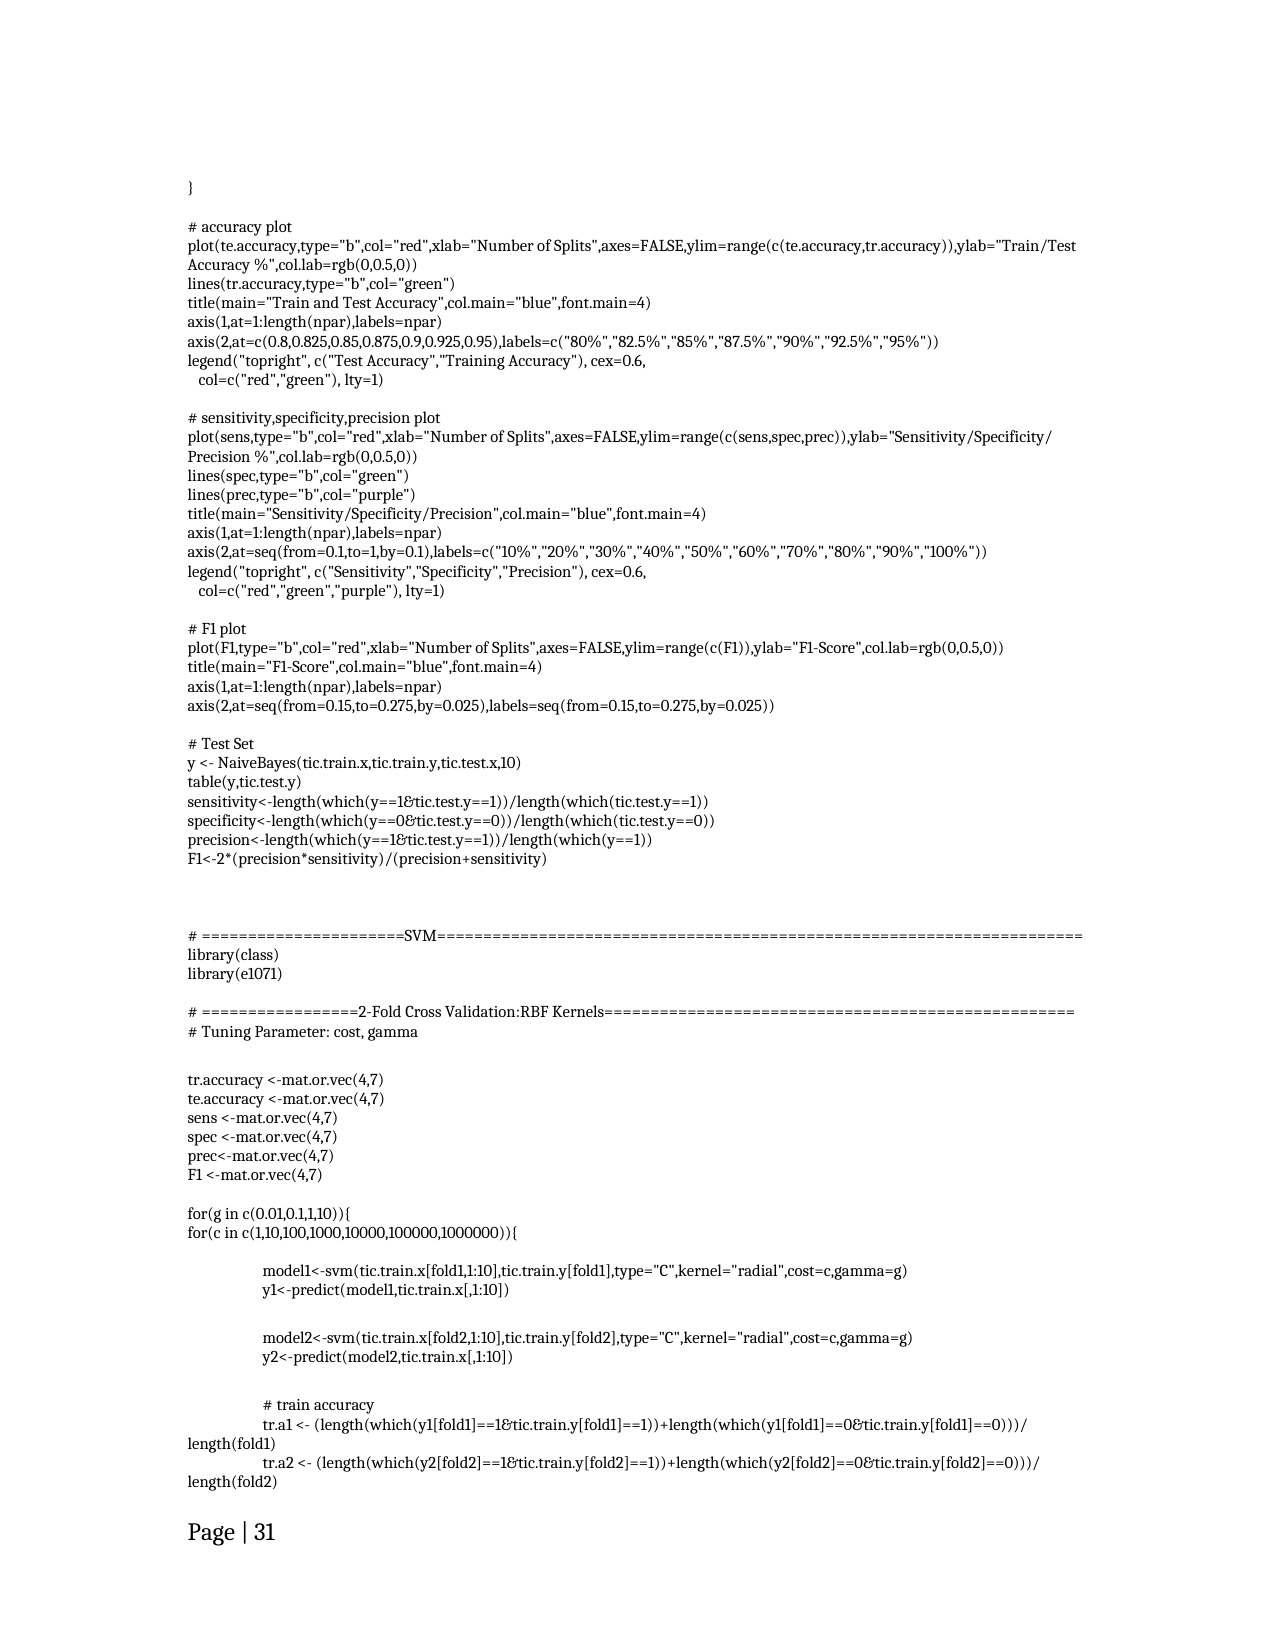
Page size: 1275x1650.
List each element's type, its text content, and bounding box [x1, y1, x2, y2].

text plot(sens,type="b",col="red",xlab="Number of Splits",axes=FALSE,ylim=range(c(sens,spec,prec)),ylab="Sensitivity/Specificity/Precision %",col.lab=rgb(0,0.5,0)) [187, 428, 1087, 466]
text sens <-mat.or.vec(4,7) [187, 1108, 1087, 1127]
text tr.accuracy <-mat.or.vec(4,7) [187, 1070, 1087, 1089]
text # F1 plot [187, 619, 1087, 639]
text precision<-length(which(y==1&tic.test.y==1))/length(which(y==1)) [187, 830, 1087, 849]
text # sensitivity,specificity,precision plot [187, 409, 1087, 428]
text model1<-svm(tic.train.x[fold1,1:10],tic.train.y[fold1],type="C",kernel="radial",cost=c,gamma=g) [187, 1262, 1087, 1281]
text title(main="F1-Score",col.main="blue",font.main=4) [187, 658, 1087, 677]
text library(e1071) [187, 964, 1087, 984]
text spec <-mat.or.vec(4,7) [187, 1127, 1087, 1147]
text library(class) [187, 945, 1087, 964]
text # =================2-Fold Cross Validation:RBF Kernels=================================================== [187, 1003, 1087, 1022]
text specificity<-length(which(y==0&tic.test.y==0))/length(which(tic.test.y==0)) [187, 811, 1087, 830]
text te.accuracy <-mat.or.vec(4,7) [187, 1089, 1087, 1108]
text axis(1,at=1:length(npar),labels=npar) [187, 313, 1087, 332]
text tr.a1 <- (length(which(y1[fold1]==1&tic.train.y[fold1]==1))+length(which(y1[fold1]==0&tic.train.y[fold1]==0)))/length(fold1) [187, 1415, 1087, 1453]
text legend("topright", c("Test Accuracy","Training Accuracy"), cex=0.6, [187, 351, 1087, 370]
text } [187, 179, 1087, 198]
text lines(tr.accuracy,type="b",col="green") [187, 274, 1087, 294]
text col=c("red","green","purple"), lty=1) [187, 581, 1087, 600]
text y <- NaiveBayes(tic.train.x,tic.train.y,tic.test.x,10) [187, 754, 1087, 773]
text # ======================SVM====================================================================== [187, 926, 1087, 945]
text lines(prec,type="b",col="purple") [187, 485, 1087, 504]
text y2<-predict(model2,tic.train.x[,1:10]) [187, 1348, 1087, 1367]
text plot(te.accuracy,type="b",col="red",xlab="Number of Splits",axes=FALSE,ylim=range(c(te.accuracy,tr.accuracy)),ylab="Train/Test Accuracy %",col.lab=rgb(0,0.5,0)) [187, 236, 1087, 274]
text legend("topright", c("Sensitivity","Specificity","Precision"), cex=0.6, [187, 562, 1087, 581]
text title(main="Train and Test Accuracy",col.main="blue",font.main=4) [187, 294, 1087, 313]
text F1 <-mat.or.vec(4,7) [187, 1166, 1087, 1185]
text # train accuracy [187, 1396, 1087, 1415]
text table(y,tic.test.y) [187, 773, 1087, 792]
text plot(F1,type="b",col="red",xlab="Number of Splits",axes=FALSE,ylim=range(c(F1)),ylab="F1-Score",col.lab=rgb(0,0.5,0)) [187, 639, 1087, 658]
text for(c in c(1,10,100,1000,10000,100000,1000000)){ [187, 1223, 1087, 1242]
text # accuracy plot [187, 217, 1087, 236]
text model2<-svm(tic.train.x[fold2,1:10],tic.train.y[fold2],type="C",kernel="radial",cost=c,gamma=g) [187, 1329, 1087, 1348]
text axis(2,at=c(0.8,0.825,0.85,0.875,0.9,0.925,0.95),labels=c("80%","82.5%","85%","87.5%","90%","92.5%","95%")) [187, 332, 1087, 351]
text for(g in c(0.01,0.1,1,10)){ [187, 1204, 1087, 1223]
text # Tuning Parameter: cost, gamma [187, 1022, 1087, 1041]
text axis(1,at=1:length(npar),labels=npar) [187, 677, 1087, 696]
text # Test Set [187, 734, 1087, 754]
text sensitivity<-length(which(y==1&tic.test.y==1))/length(which(tic.test.y==1)) [187, 792, 1087, 811]
text F1<-2*(precision*sensitivity)/(precision+sensitivity) [187, 849, 1087, 869]
text axis(2,at=seq(from=0.15,to=0.275,by=0.025),labels=seq(from=0.15,to=0.275,by=0.025)) [187, 696, 1087, 715]
text col=c("red","green"), lty=1) [187, 370, 1087, 389]
text prec<-mat.or.vec(4,7) [187, 1147, 1087, 1166]
text title(main="Sensitivity/Specificity/Precision",col.main="blue",font.main=4) [187, 504, 1087, 524]
text lines(spec,type="b",col="green") [187, 466, 1087, 485]
text tr.a2 <- (length(which(y2[fold2]==1&tic.train.y[fold2]==1))+length(which(y2[fold2]==0&tic.train.y[fold2]==0)))/length(fold2) [187, 1453, 1087, 1492]
text axis(2,at=seq(from=0.1,to=1,by=0.1),labels=c("10%","20%","30%","40%","50%","60%","70%","80%","90%","100%")) [187, 543, 1087, 562]
text y1<-predict(model1,tic.train.x[,1:10]) [187, 1281, 1087, 1300]
text axis(1,at=1:length(npar),labels=npar) [187, 524, 1087, 543]
